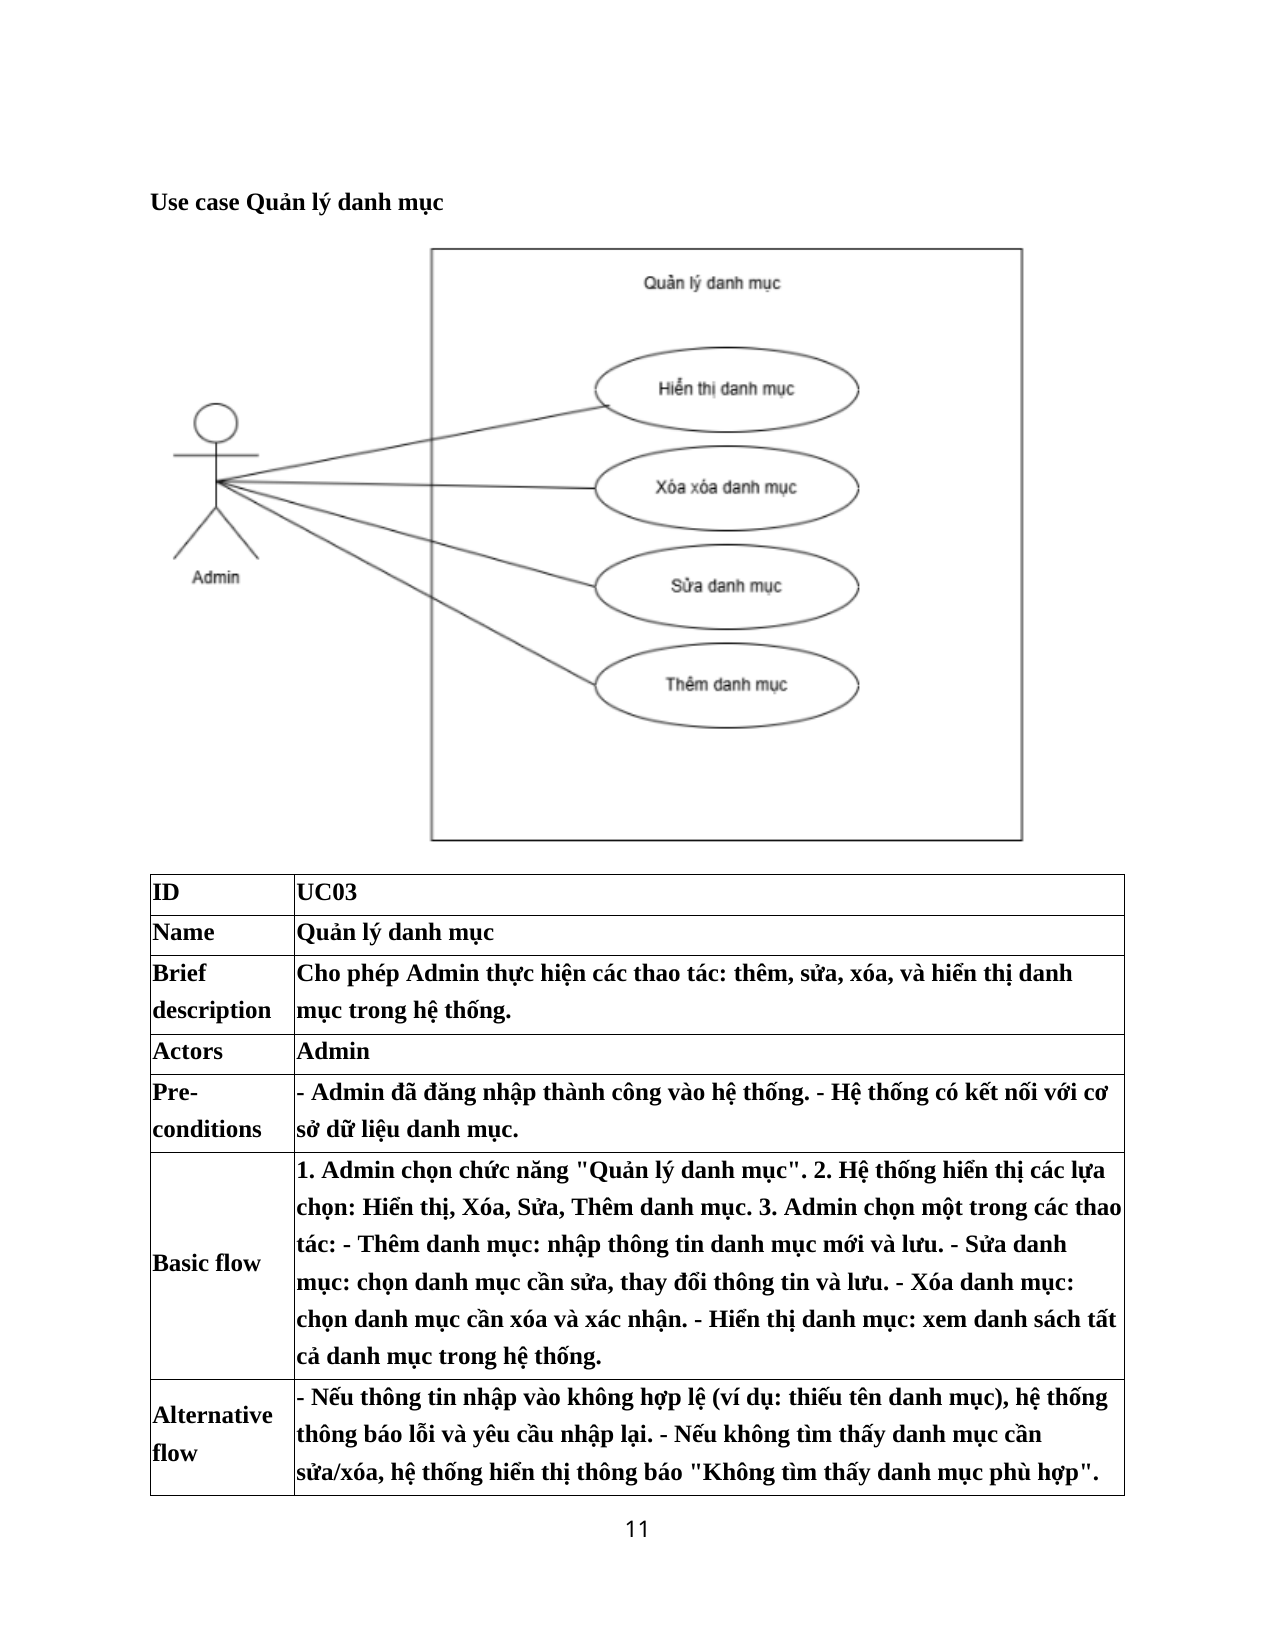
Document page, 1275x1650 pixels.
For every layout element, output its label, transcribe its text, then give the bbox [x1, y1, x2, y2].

table_cell Basic flow [151, 1153, 294, 1379]
table_header ID [151, 875, 294, 915]
table_cell - Nếu thông tin nhập vào không hợp lệ (ví dụ: thiếu tên danh mục), hệ thống thông báo lỗi và yêu cầu nhập lại. - Nếu không tìm thấy danh mục cần sửa/xóa, hệ thống hiển thị thông báo "Không tìm thấy danh mục phù hợp". [295, 1380, 1124, 1495]
table_cell - Admin đã đăng nhập thành công vào hệ thống. - Hệ thống có kết nối với cơ sở dữ liệu danh mục. [295, 1075, 1124, 1152]
table_cell Pre-conditions [151, 1075, 294, 1152]
table_cell Actors [151, 1035, 294, 1074]
table_cell 1. Admin chọn chức năng "Quản lý danh mục". 2. Hệ thống hiển thị các lựa chọn: Hiển thị, Xóa, Sửa, Thêm danh mục. 3. Admin chọn một trong các thao tác: - Thêm danh mục: nhập thông tin danh mục mới và lưu. - Sửa danh mục: chọn danh mục cần sửa, thay đổi thông tin và lưu. - Xóa danh mục: chọn danh mục cần xóa và xác nhận. - Hiển thị danh mục: xem danh sách tất cả danh mục trong hệ thống. [295, 1153, 1124, 1379]
table_header UC03 [295, 875, 1124, 915]
table_cell Cho phép Admin thực hiện các thao tác: thêm, sửa, xóa, và hiển thị danh mục trong hệ thống. [295, 956, 1124, 1033]
table_cell Name [151, 916, 294, 955]
table_cell Brief description [151, 956, 294, 1033]
table_cell Alternative flow [151, 1380, 294, 1495]
picture [150, 225, 1044, 865]
table_cell Quản lý danh mục [295, 916, 1124, 955]
table_cell Admin [295, 1035, 1124, 1074]
